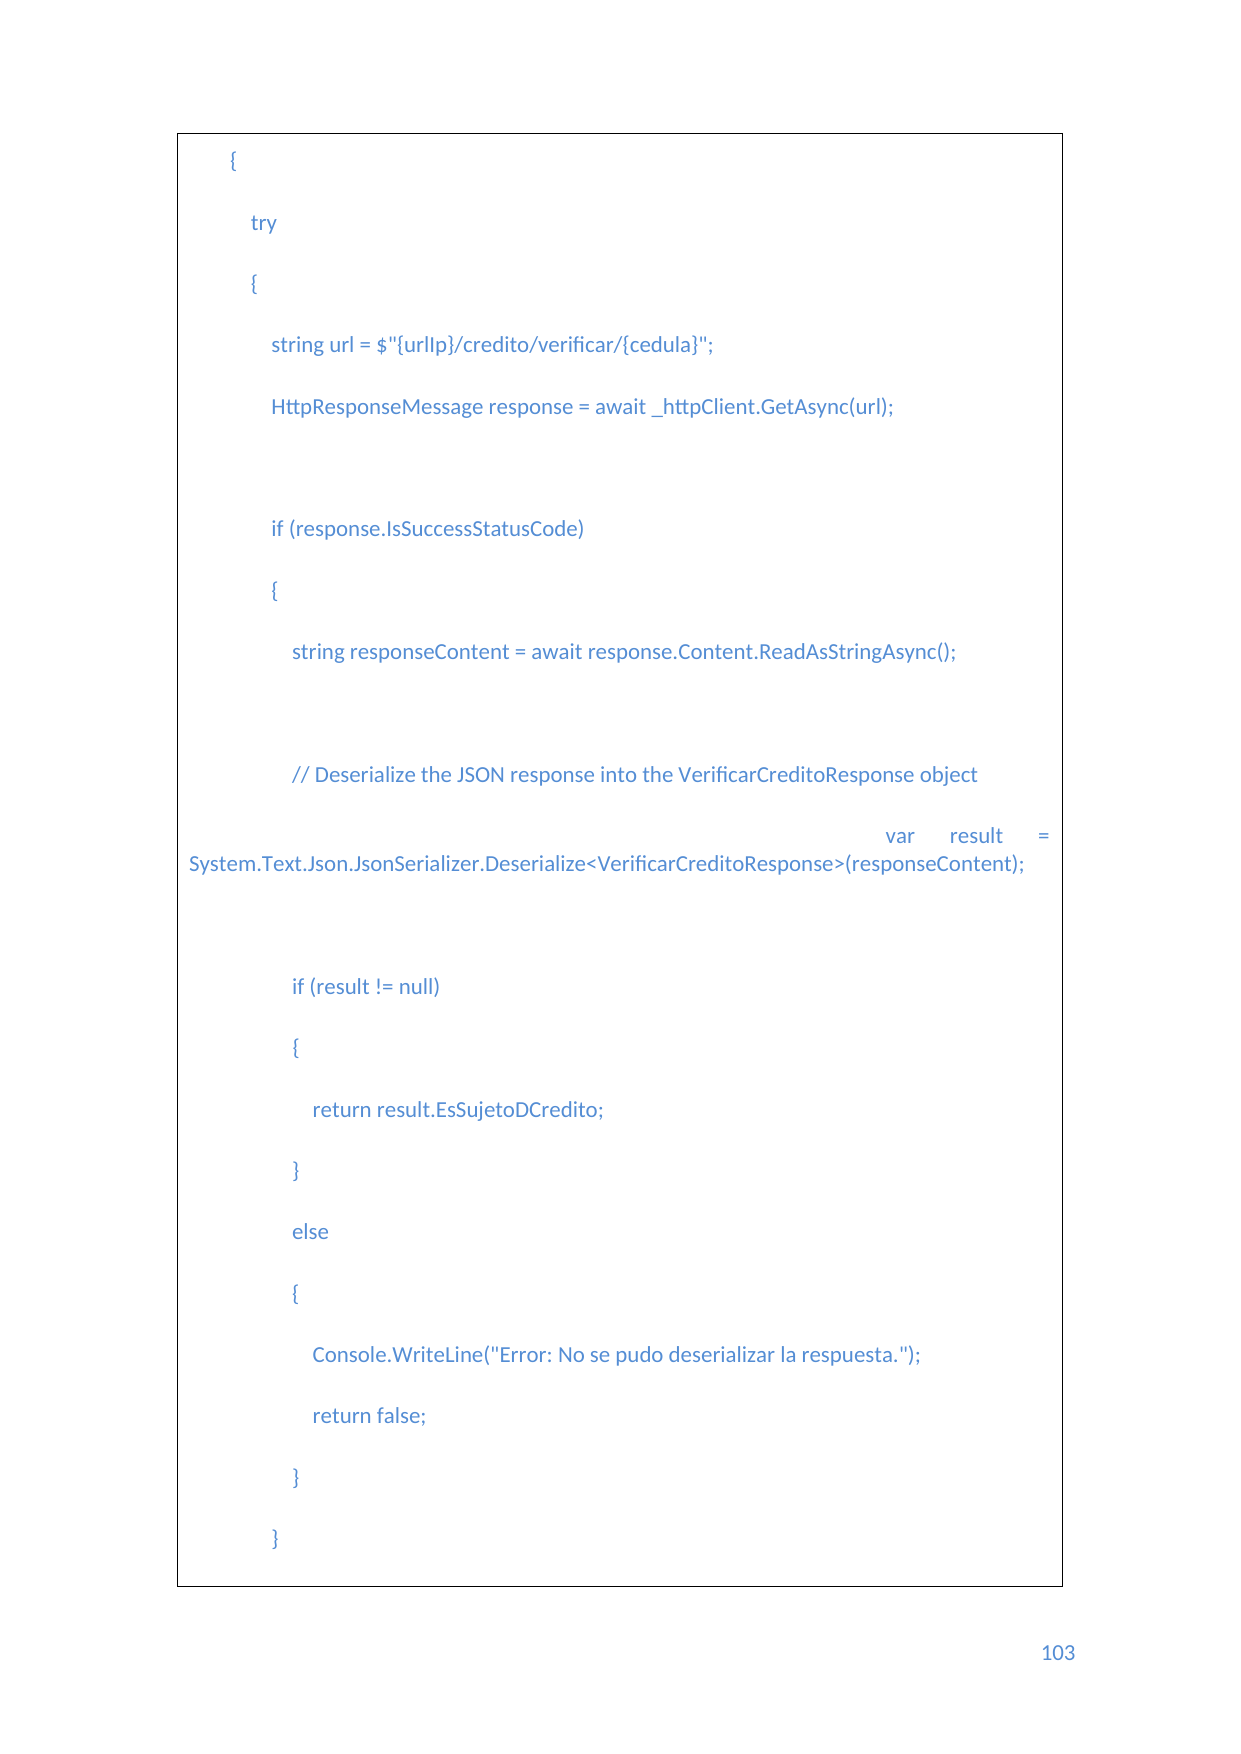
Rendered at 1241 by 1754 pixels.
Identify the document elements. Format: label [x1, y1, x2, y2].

table_header [178, 134, 1062, 1586]
